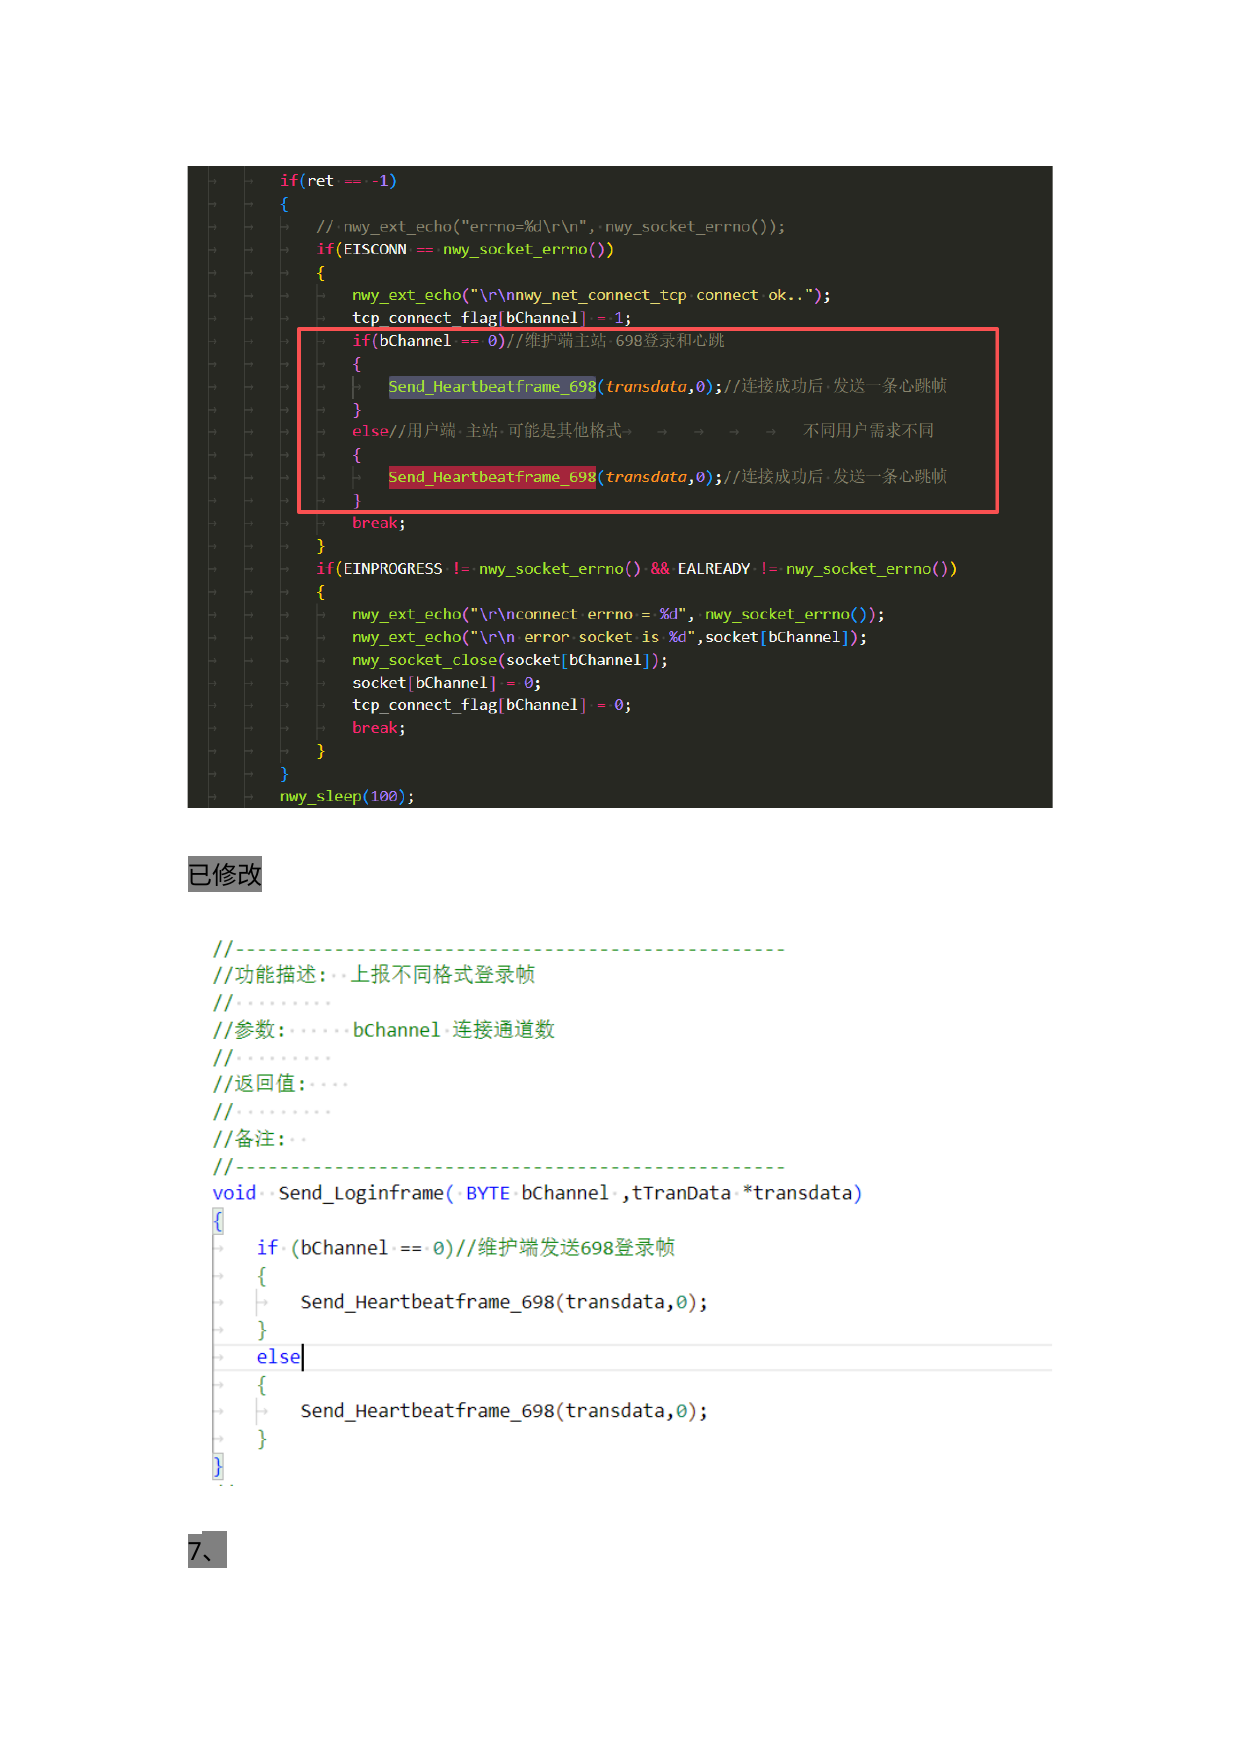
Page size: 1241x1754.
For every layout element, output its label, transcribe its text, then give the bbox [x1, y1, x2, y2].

text 7、 [187, 1517, 1053, 1582]
text 已修改 [187, 841, 1053, 906]
picture [187, 937, 1053, 1486]
picture [187, 166, 1053, 808]
